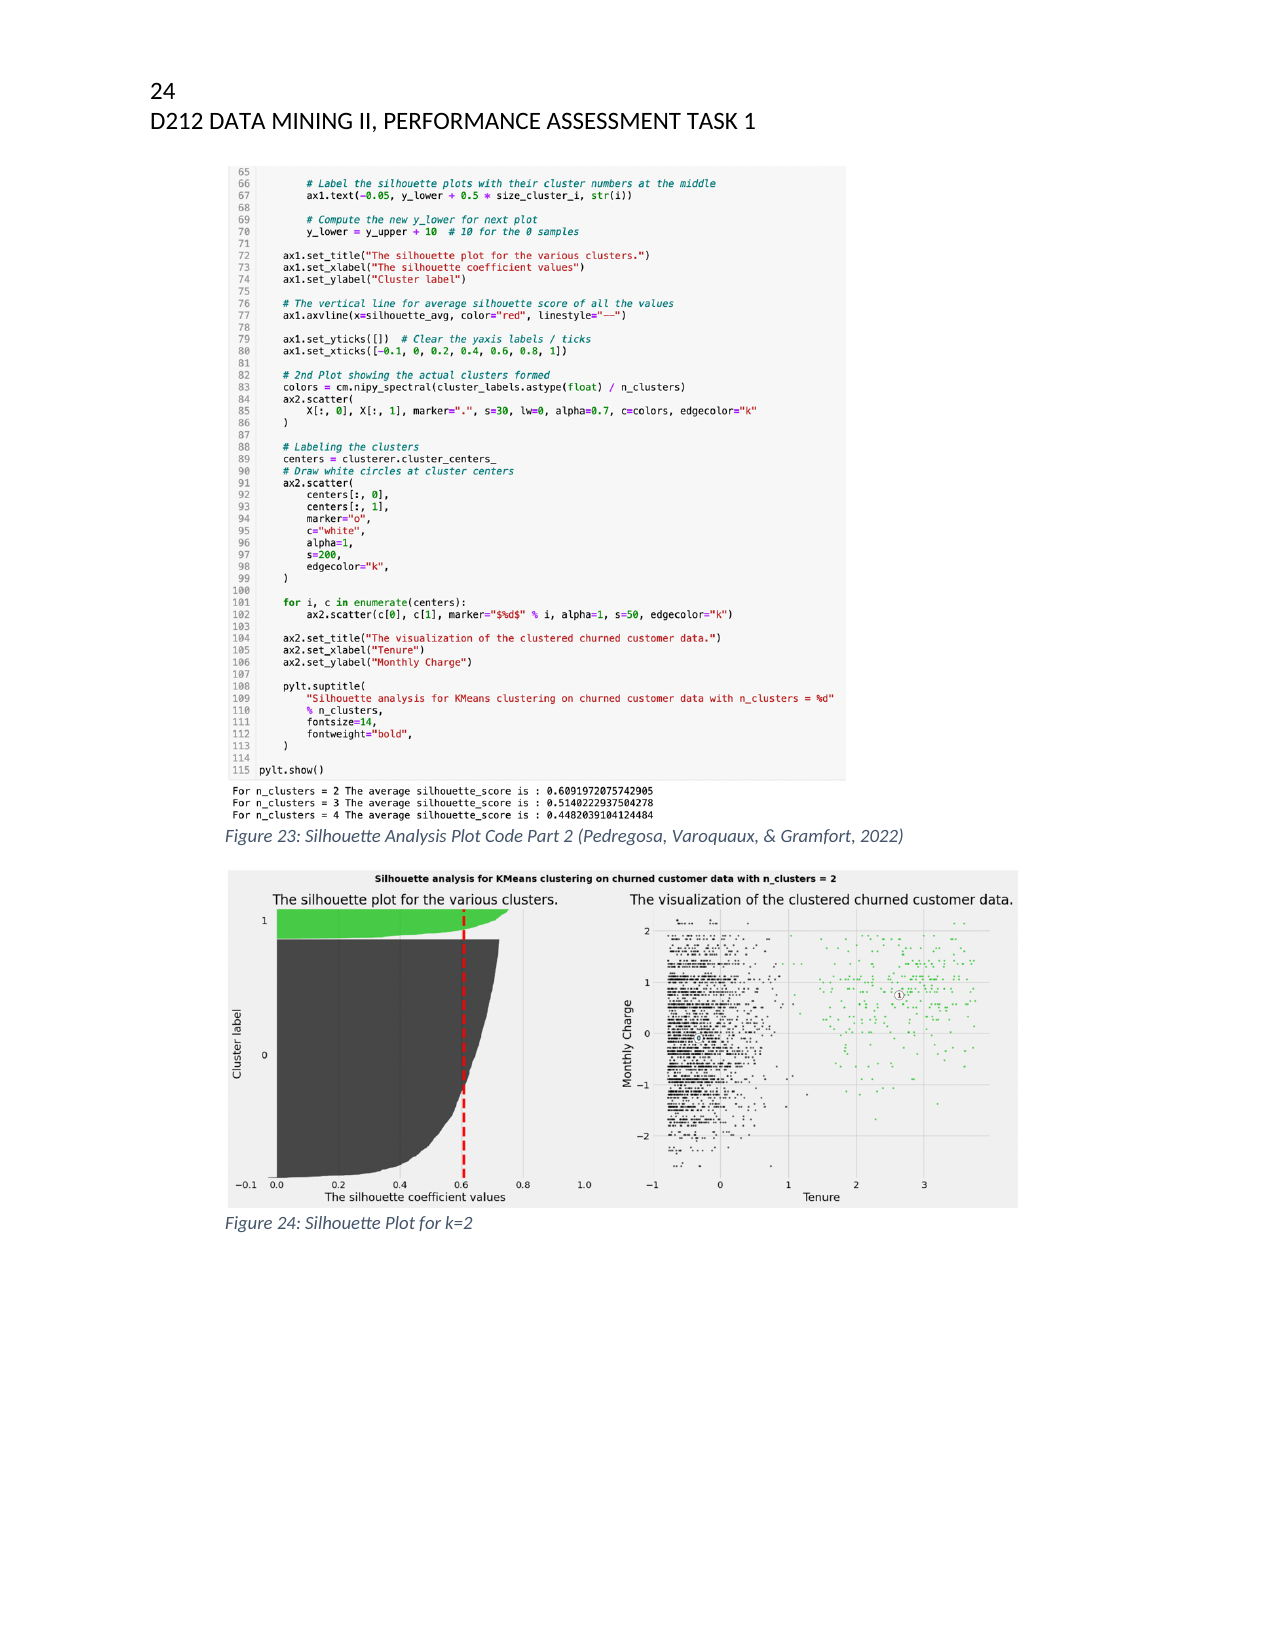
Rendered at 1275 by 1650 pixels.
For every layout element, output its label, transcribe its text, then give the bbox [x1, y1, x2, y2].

text Figure : Silhouette Analysis Plot Code Part 2 [225, 825, 1125, 848]
picture [225, 166, 846, 825]
picture [225, 868, 1025, 1212]
